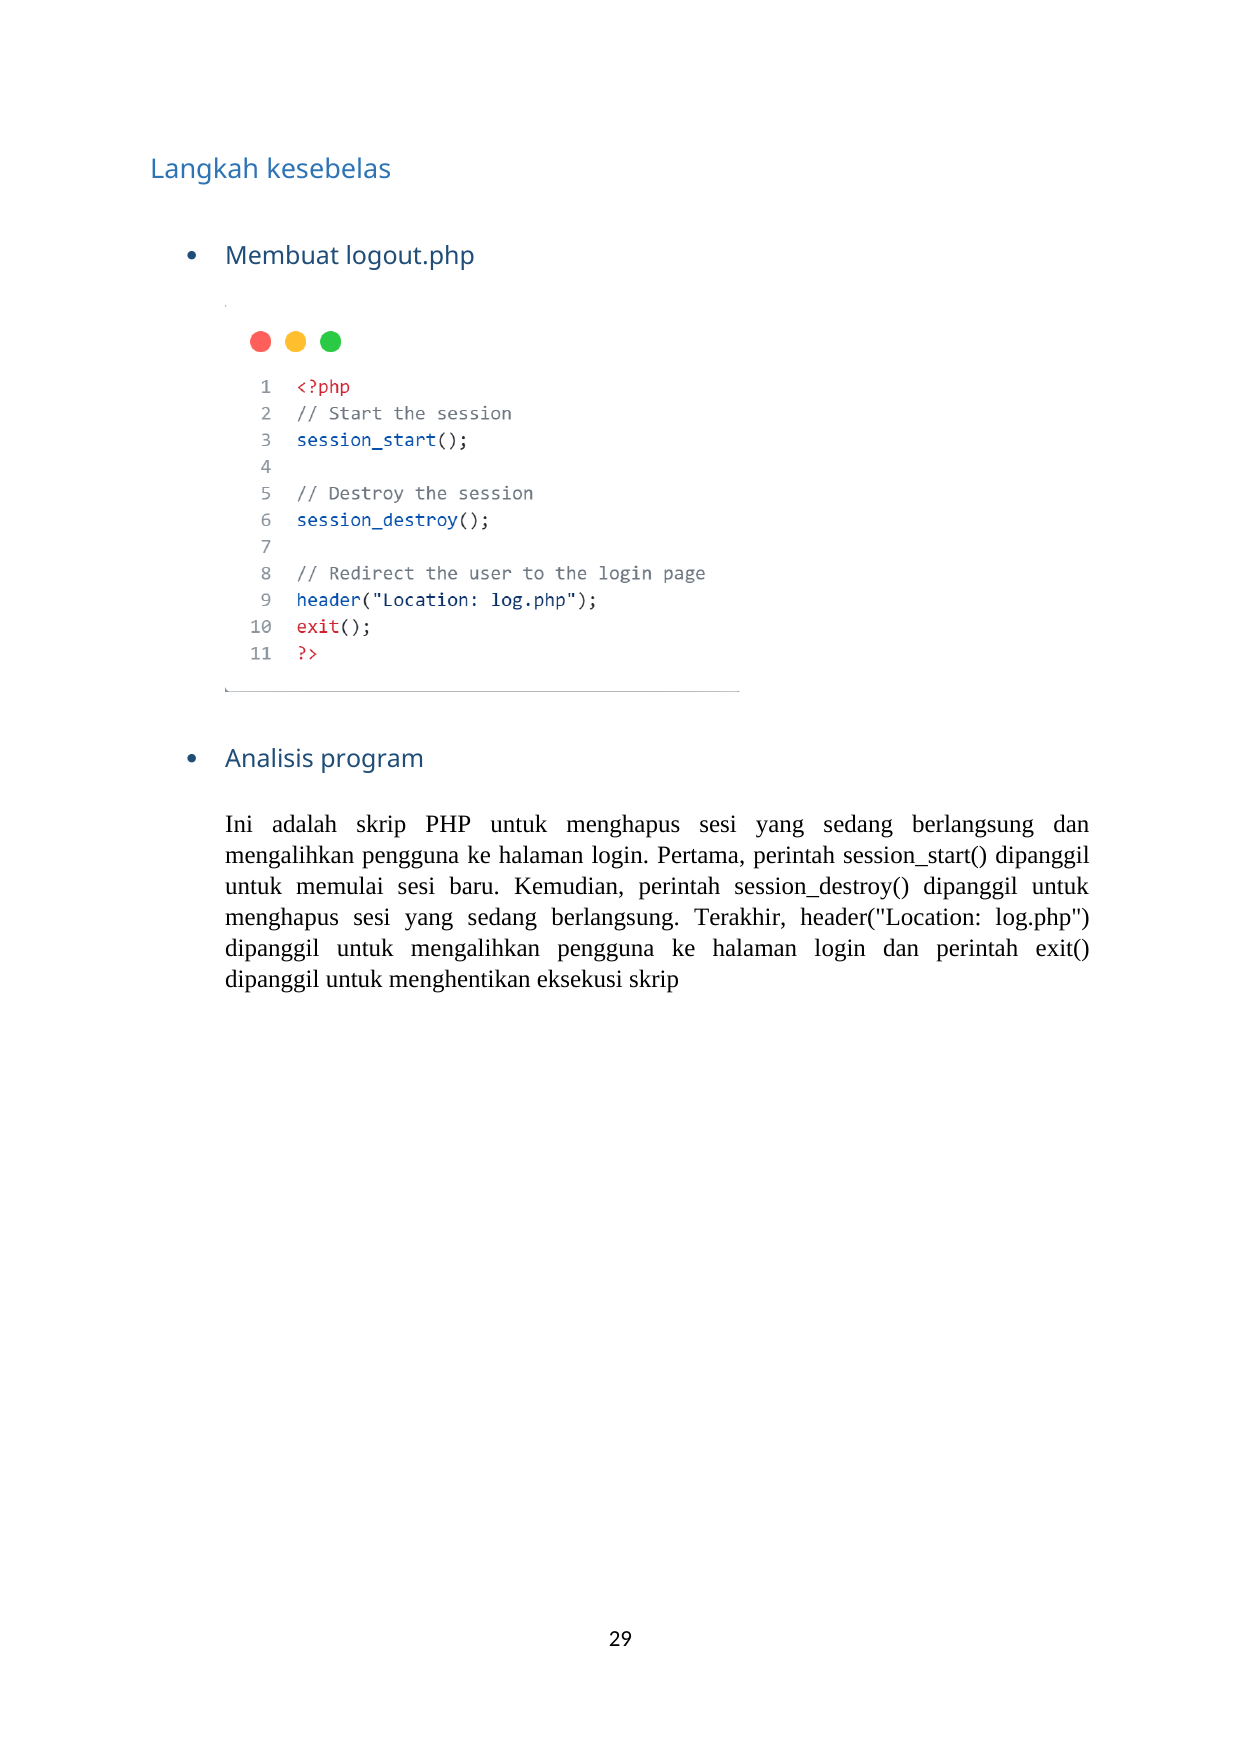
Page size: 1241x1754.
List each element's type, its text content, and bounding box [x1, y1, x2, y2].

subtitle Membuat logout.php [187, 237, 1090, 272]
subtitle Analisis program [187, 741, 1090, 775]
picture [225, 305, 740, 692]
list Ini adalah skrip PHP untuk menghapus sesi yang sedang berlangsung dan mengalihkan pengguna ke halaman login. Pertama, perintah session_start() dipanggil untuk memulai sesi baru. Kemudian, perintah session_destroy() dipanggil untuk menghapus sesi yang sedang berlangsung. Terakhir, header("Location: log.php") dipanggil untuk mengalihkan pengguna ke halaman login dan perintah exit() dipanggil untuk menghentikan eksekusi skrip [225, 809, 1090, 993]
subtitle Langkah kesebelas [150, 150, 1090, 187]
